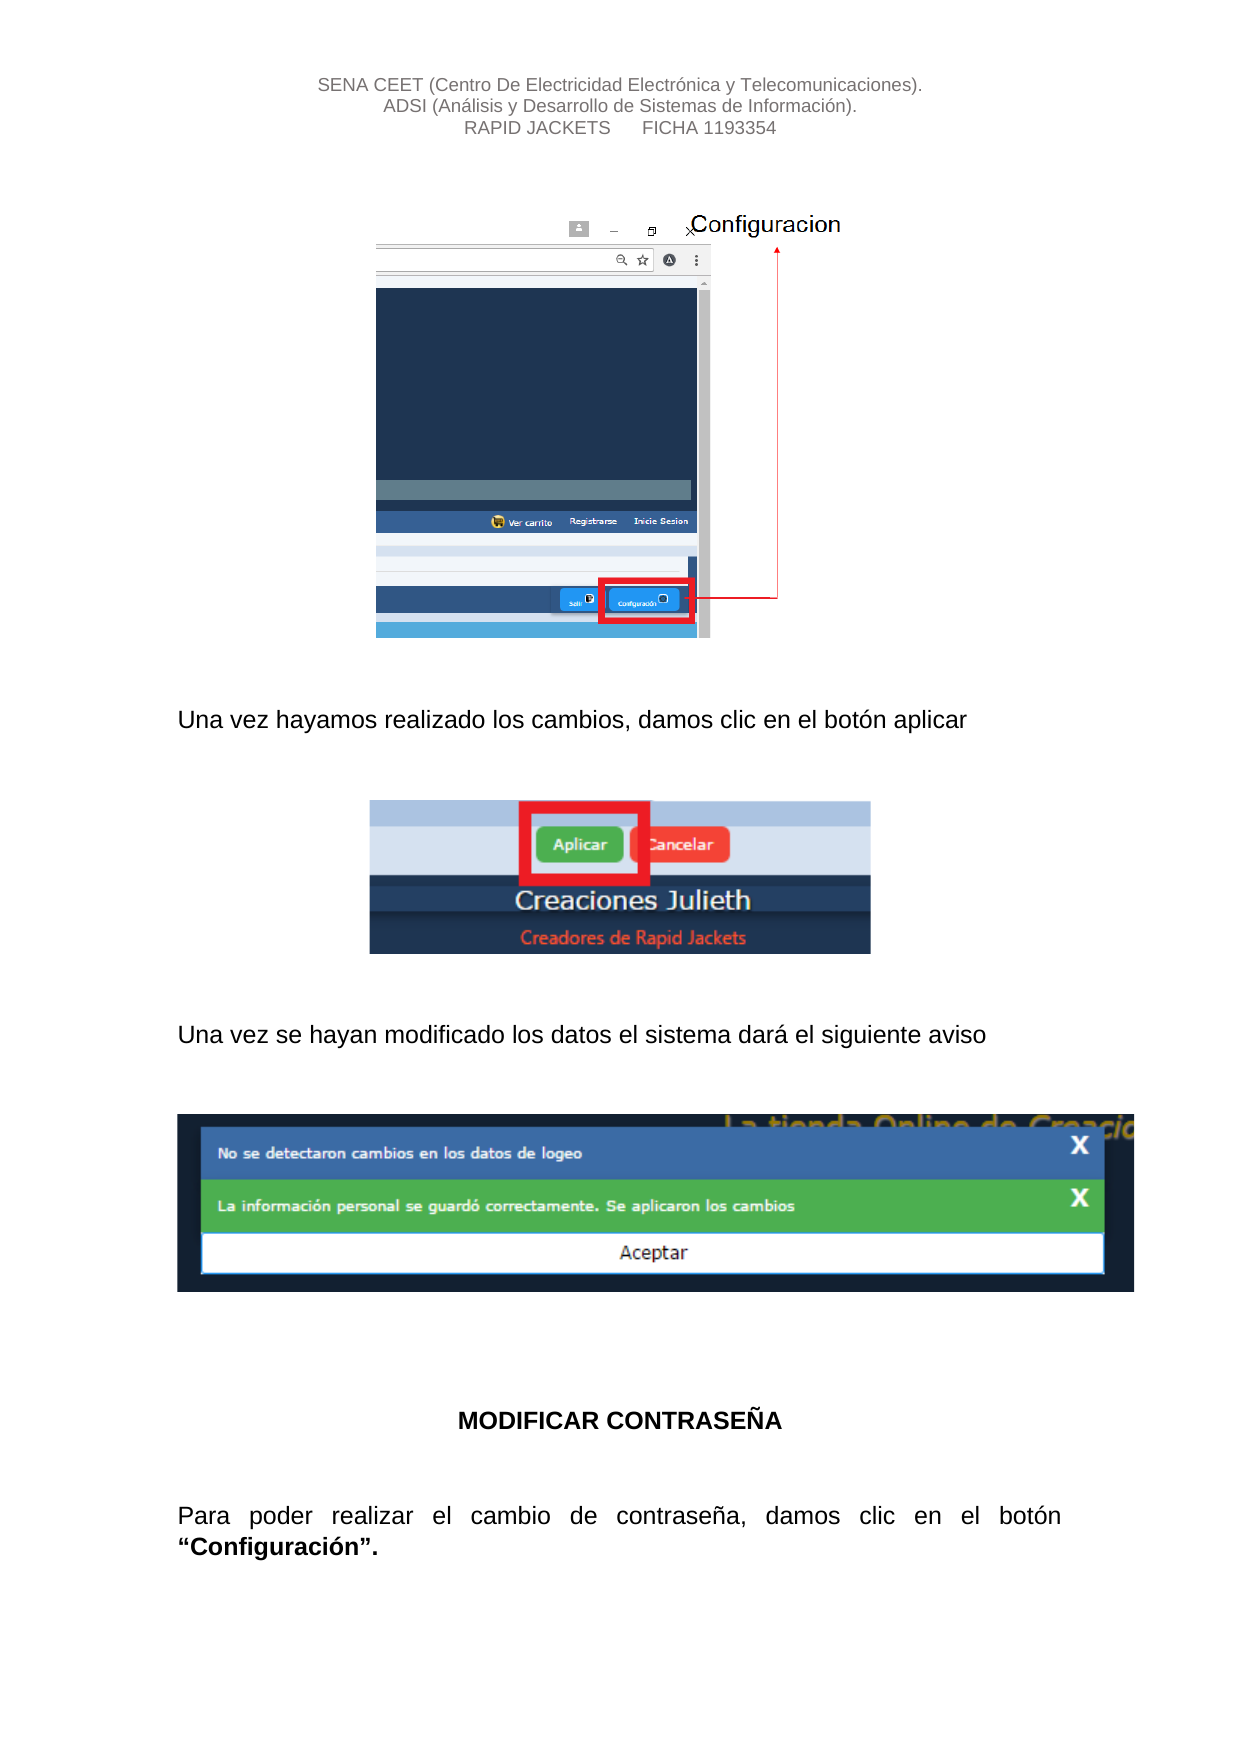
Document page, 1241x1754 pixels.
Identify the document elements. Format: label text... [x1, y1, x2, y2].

picture [369, 800, 871, 954]
picture [376, 166, 865, 638]
text Una vez se hayan modificado los datos el sistema dará el siguiente aviso [177, 1020, 1063, 1048]
text Una vez hayamos realizado los cambios, damos clic en el botón aplicar [177, 704, 1063, 733]
text Para poder realizar el cambio de contraseña, damos clic en el botón “Configuración”. [177, 1501, 1063, 1561]
picture [177, 1114, 1135, 1292]
text MODIFICAR CONTRASEÑA [177, 1406, 1063, 1434]
